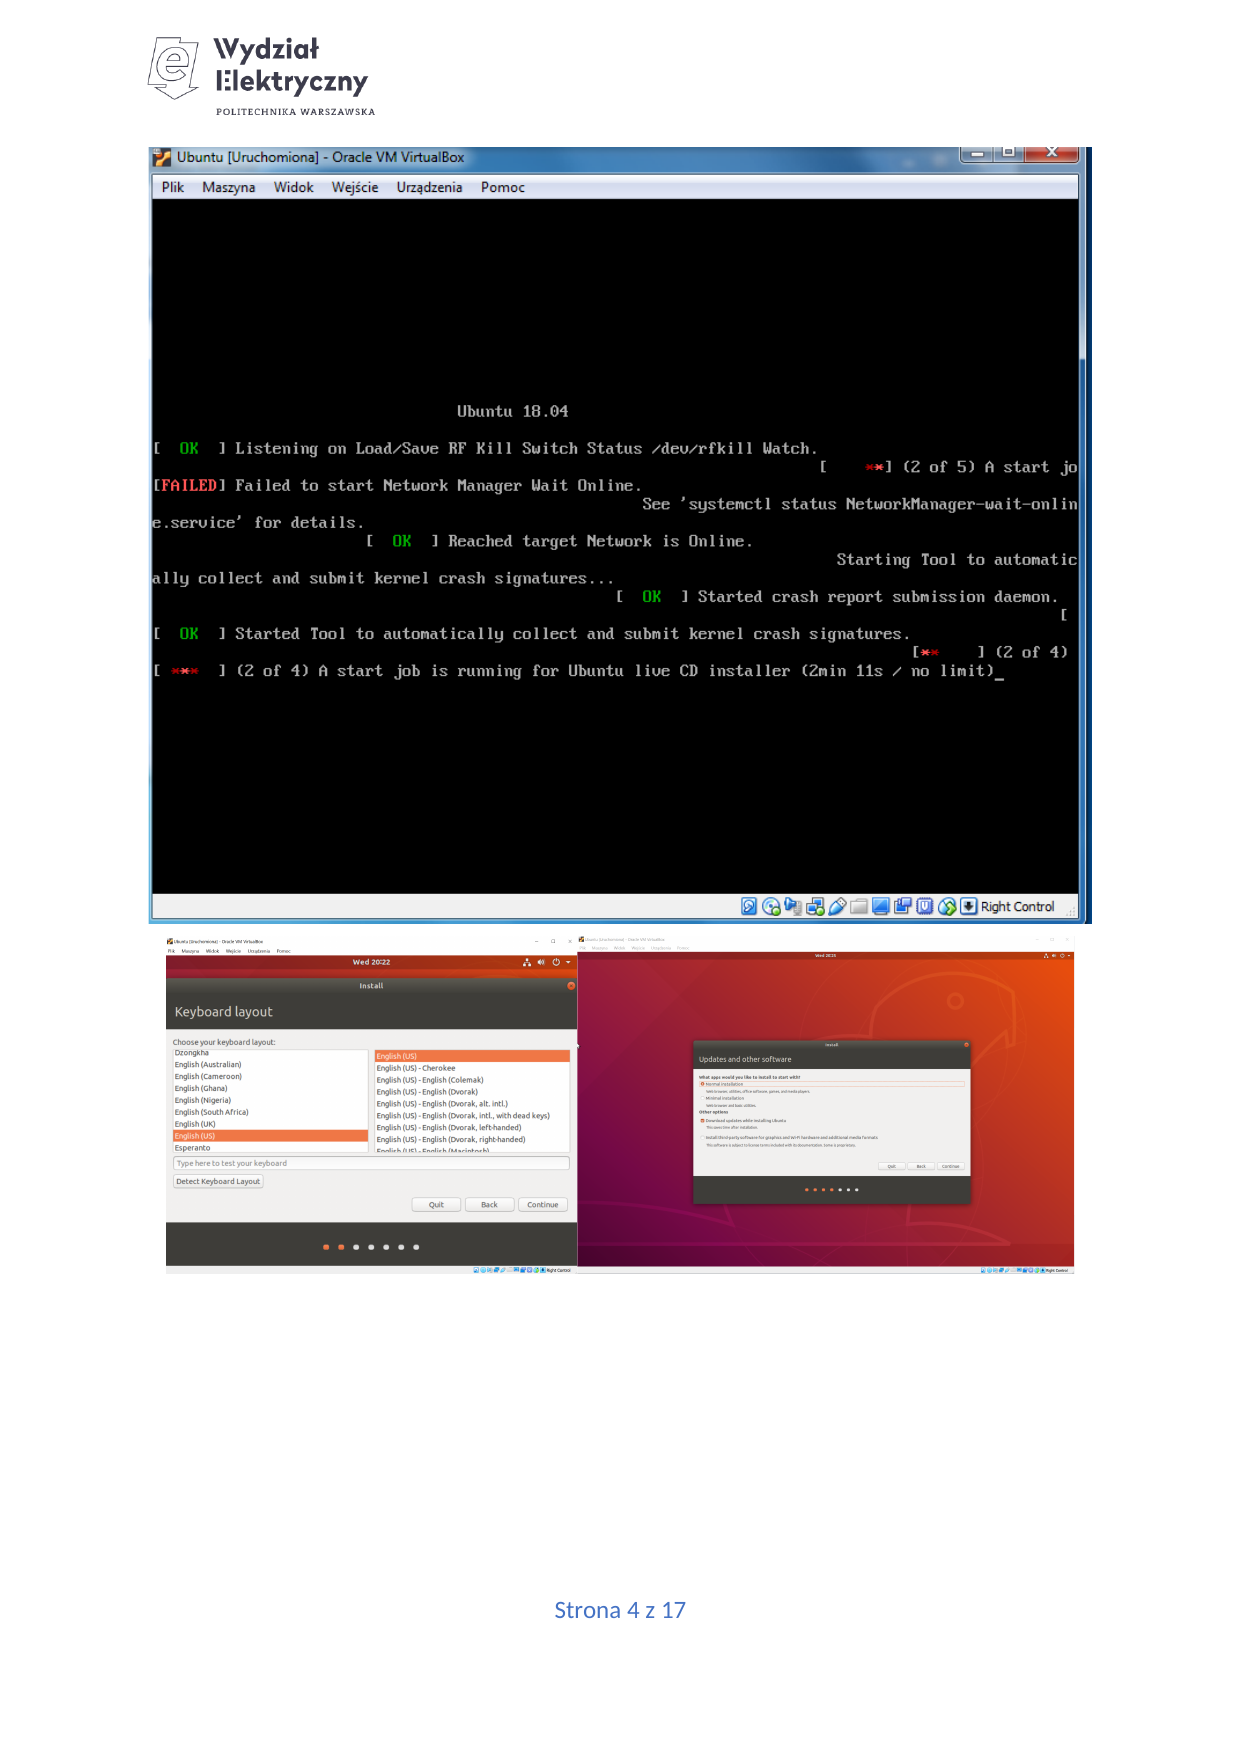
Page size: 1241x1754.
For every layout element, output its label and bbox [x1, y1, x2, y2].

picture [166, 936, 1075, 1274]
picture [148, 147, 1092, 924]
picture [147, 37, 375, 115]
